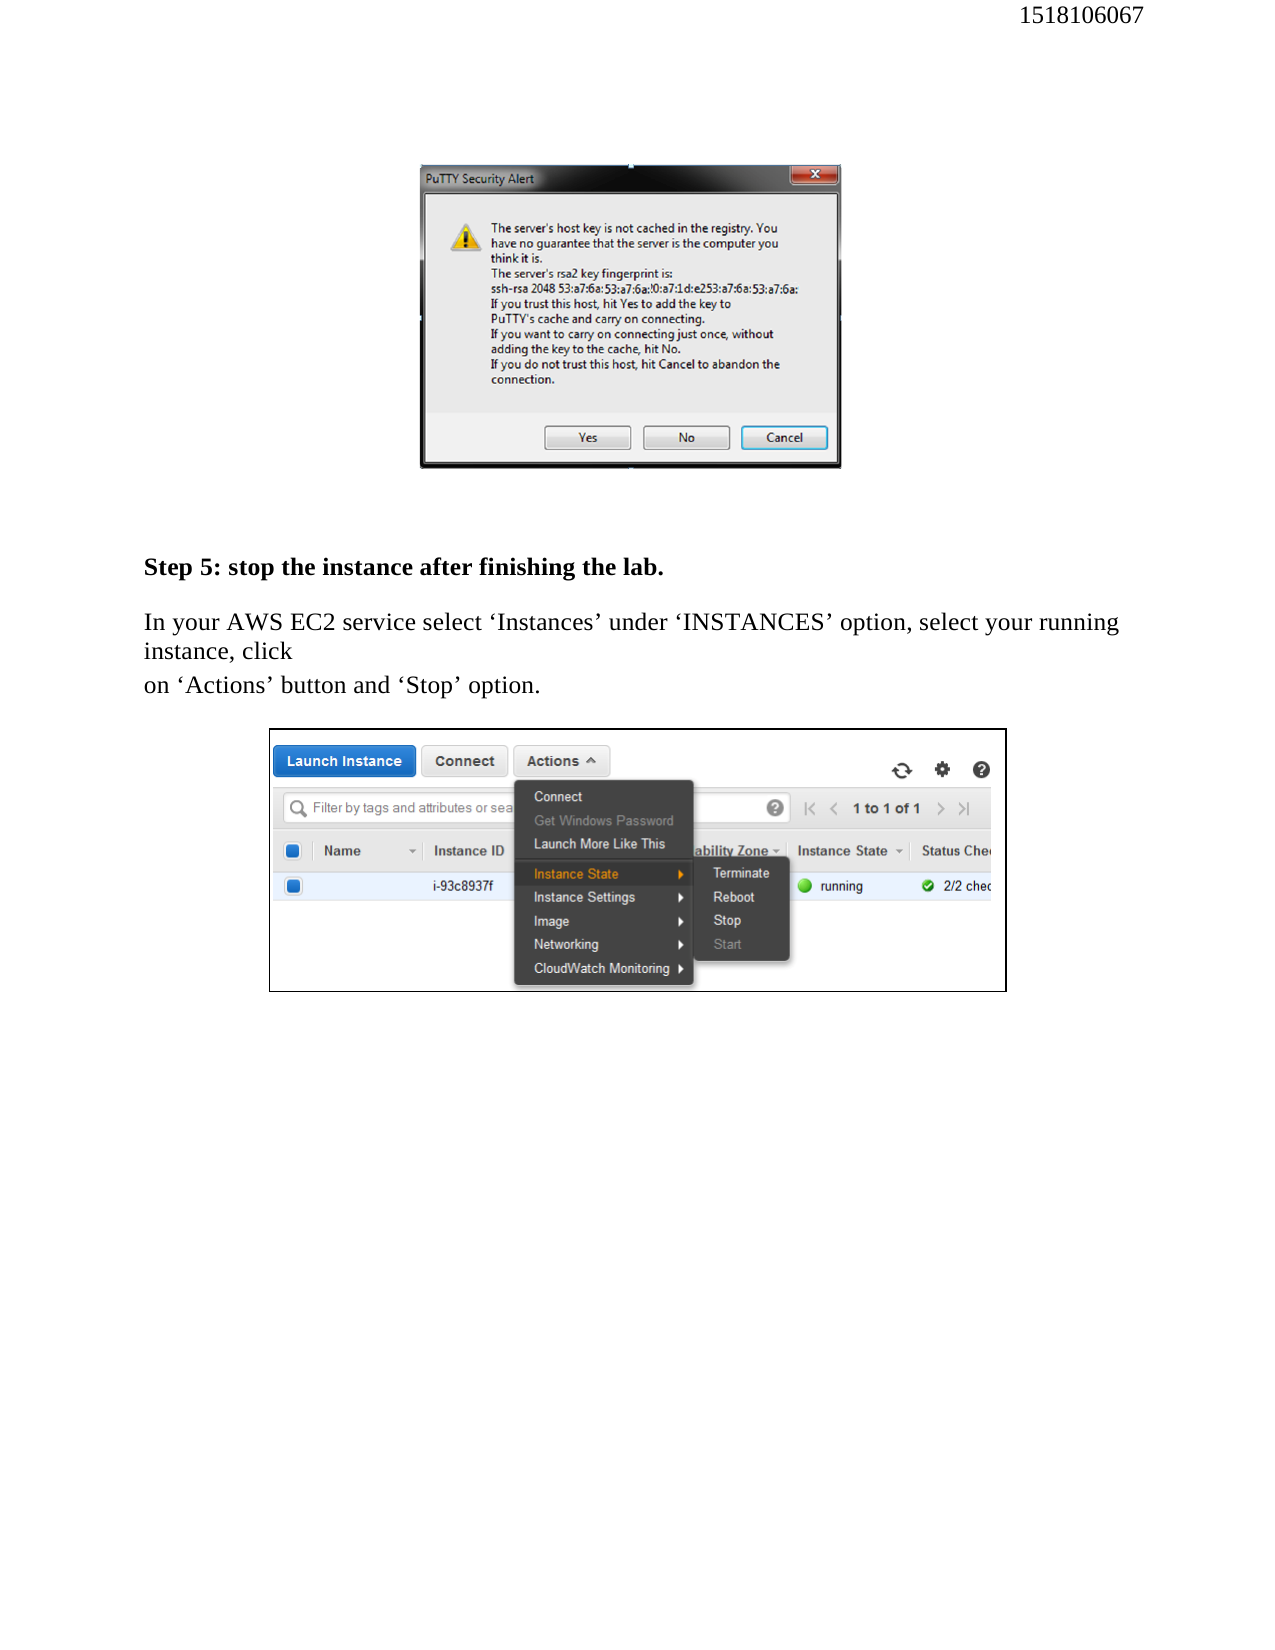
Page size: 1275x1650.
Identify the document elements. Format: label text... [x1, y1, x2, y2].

picture [270, 732, 999, 991]
text Step 5: stop the instance after finishing the lab. [144, 552, 1144, 581]
text on ‘Actions’ button and ‘Stop’ option. [144, 670, 1144, 699]
picture [419, 164, 842, 469]
text In your AWS EC2 service select ‘Instances’ under ‘INSTANCES’ option, select your running instance, click [144, 607, 1144, 664]
